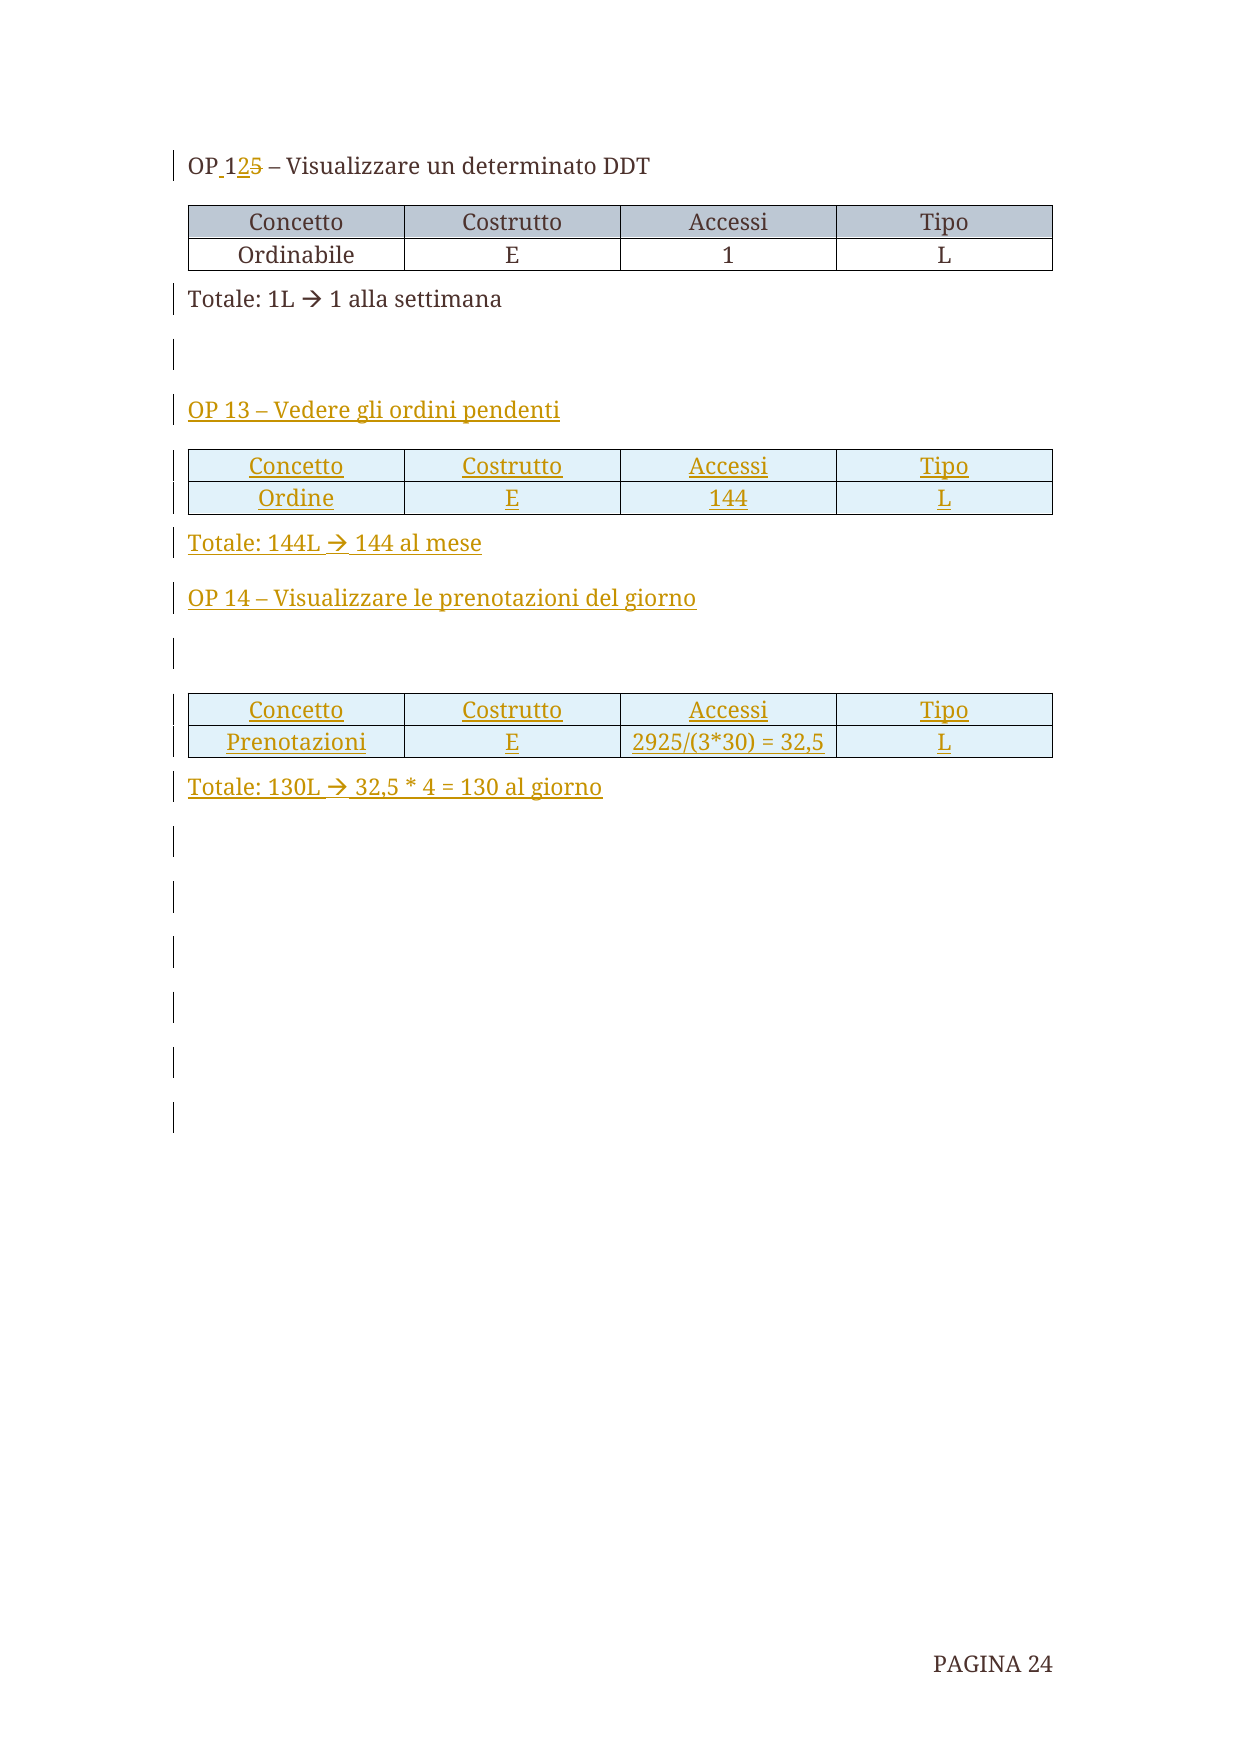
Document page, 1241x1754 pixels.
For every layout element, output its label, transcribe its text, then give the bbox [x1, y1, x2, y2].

table_cell 1 [621, 239, 836, 270]
table_cell L [837, 239, 1052, 270]
table_header Concetto [189, 206, 404, 237]
text Totale: 1L 1 alla settimana [187, 283, 1053, 314]
table_header Costrutto [405, 206, 620, 237]
table_cell E [405, 239, 620, 270]
table_header Tipo [837, 206, 1052, 237]
table_header Accessi [621, 206, 836, 237]
text OP1 – Visualizzare un determinato DDT [187, 150, 1053, 181]
table_cell Ordinabile [189, 239, 404, 270]
